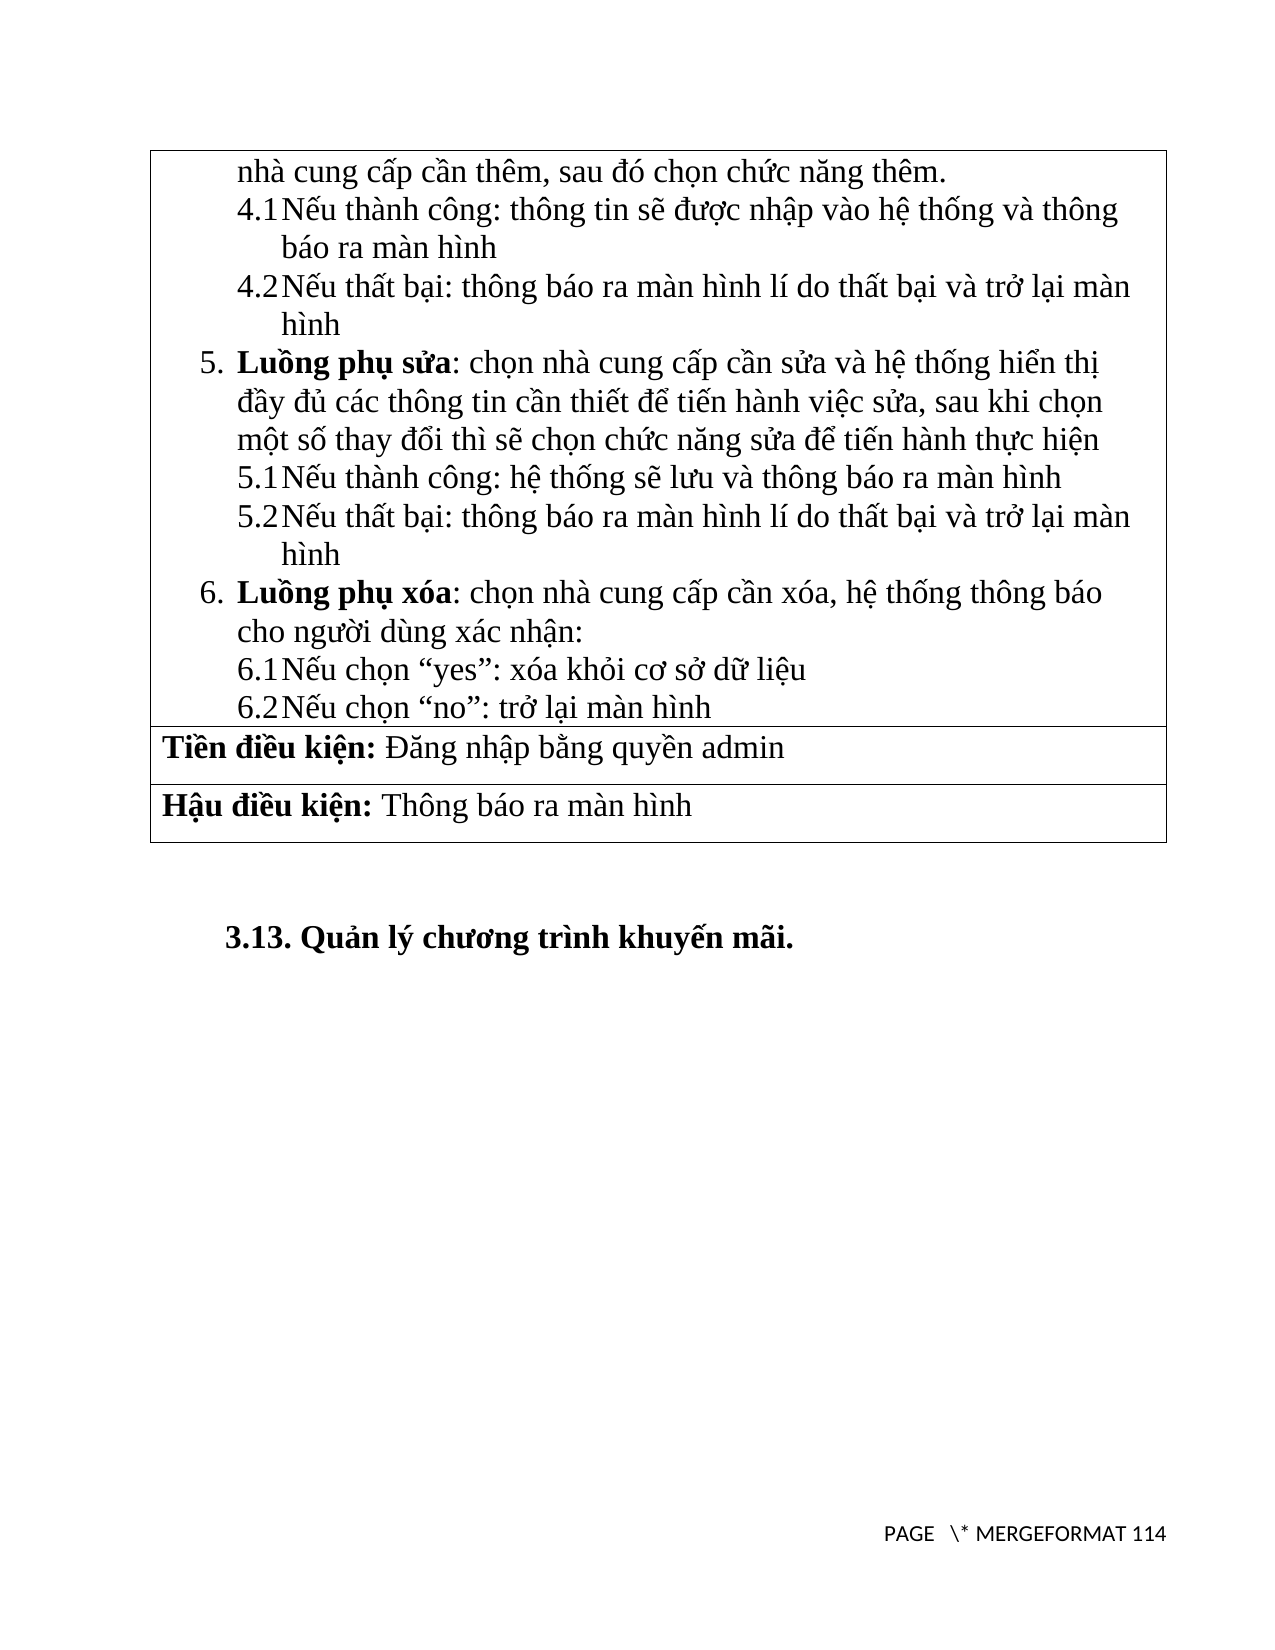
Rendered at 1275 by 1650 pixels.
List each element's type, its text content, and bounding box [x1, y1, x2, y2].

list Quản lý chương trình khuyến mãi. [225, 917, 1167, 956]
table_cell Tiền điều kiện: Đăng nhập bằng quyền admin [151, 727, 1166, 784]
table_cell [151, 151, 1166, 726]
table_cell Hậu điều kiện: Thông báo ra màn hình [151, 785, 1166, 842]
